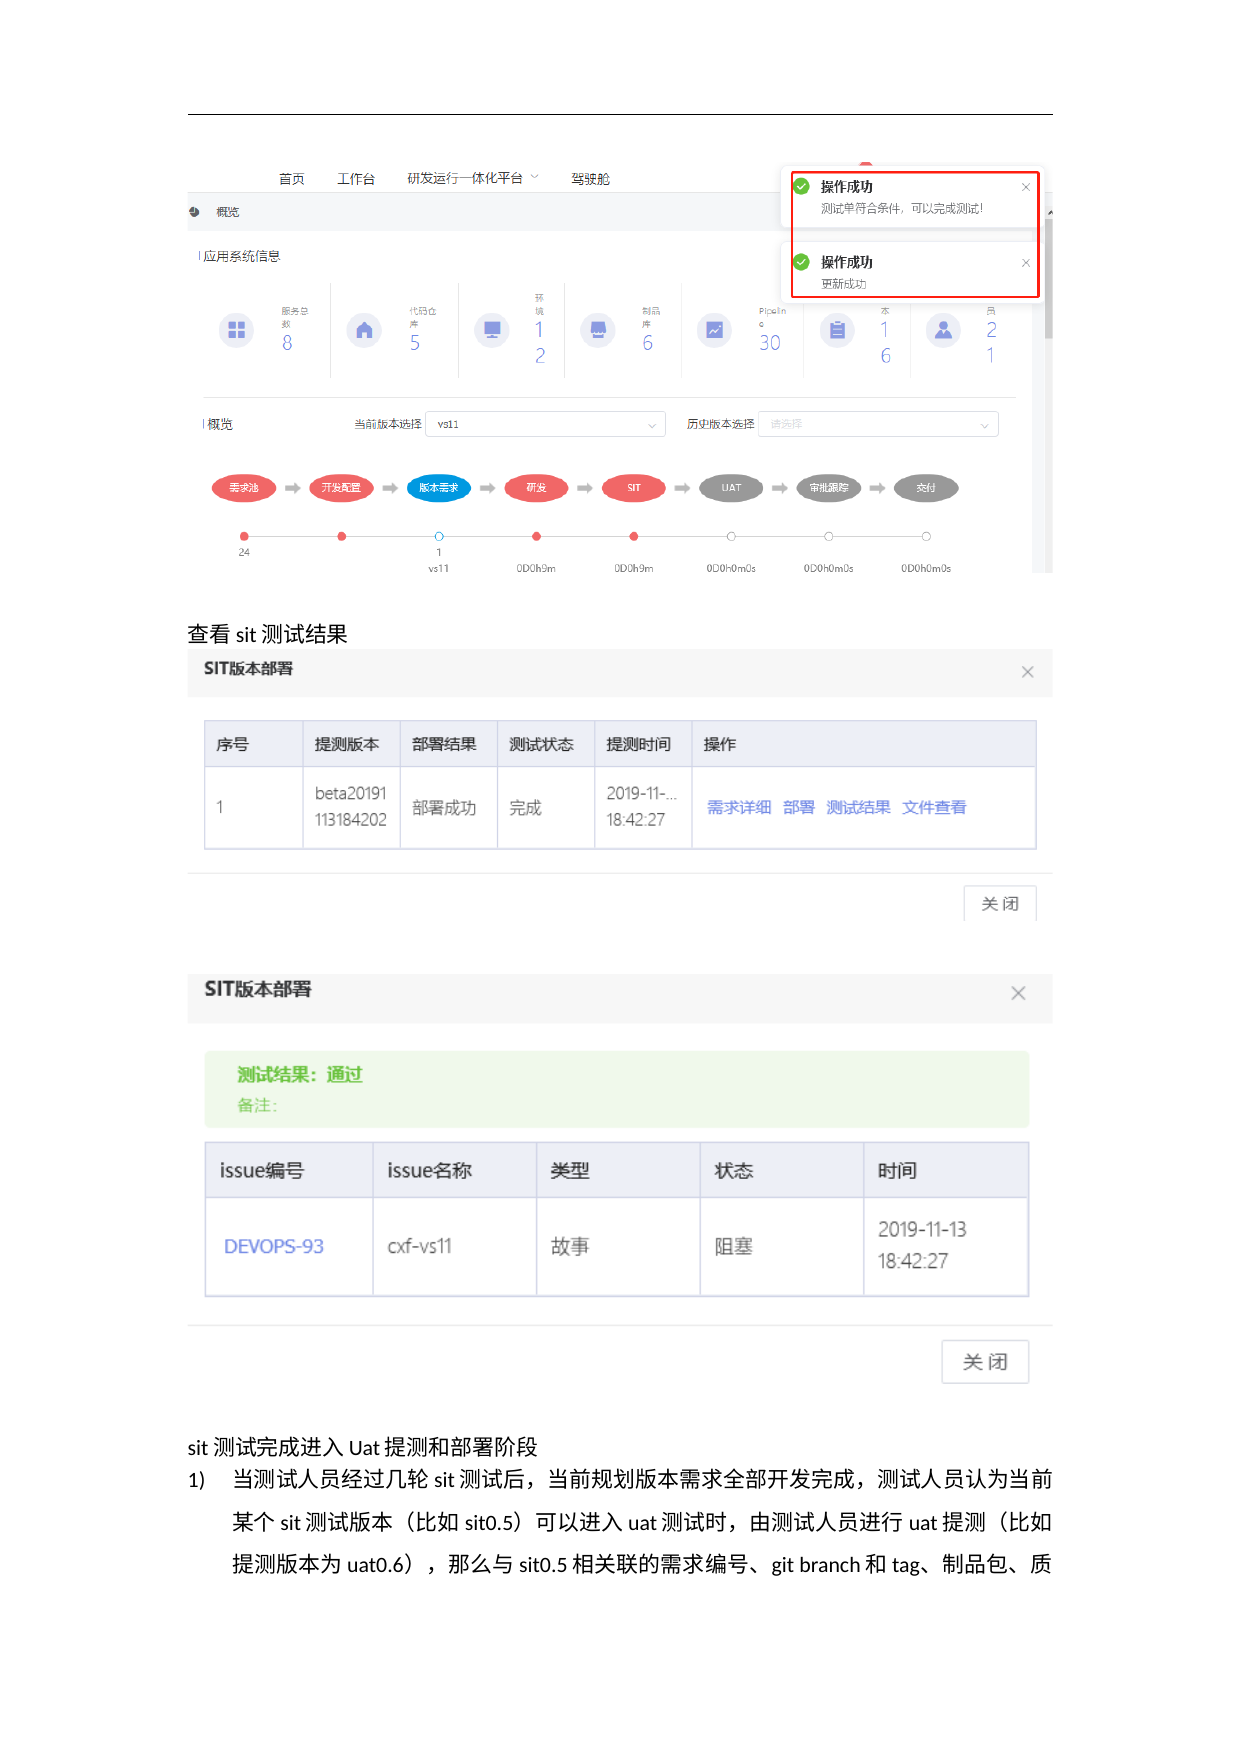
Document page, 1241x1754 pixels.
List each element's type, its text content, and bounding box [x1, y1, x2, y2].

text sit测试完成进入Uat提测和部署阶段 [187, 1429, 1053, 1462]
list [187, 1462, 1053, 1579]
text 查看sit测试结果 [187, 617, 1053, 649]
picture [187, 162, 1053, 573]
picture [187, 649, 1053, 921]
picture [187, 974, 1053, 1384]
